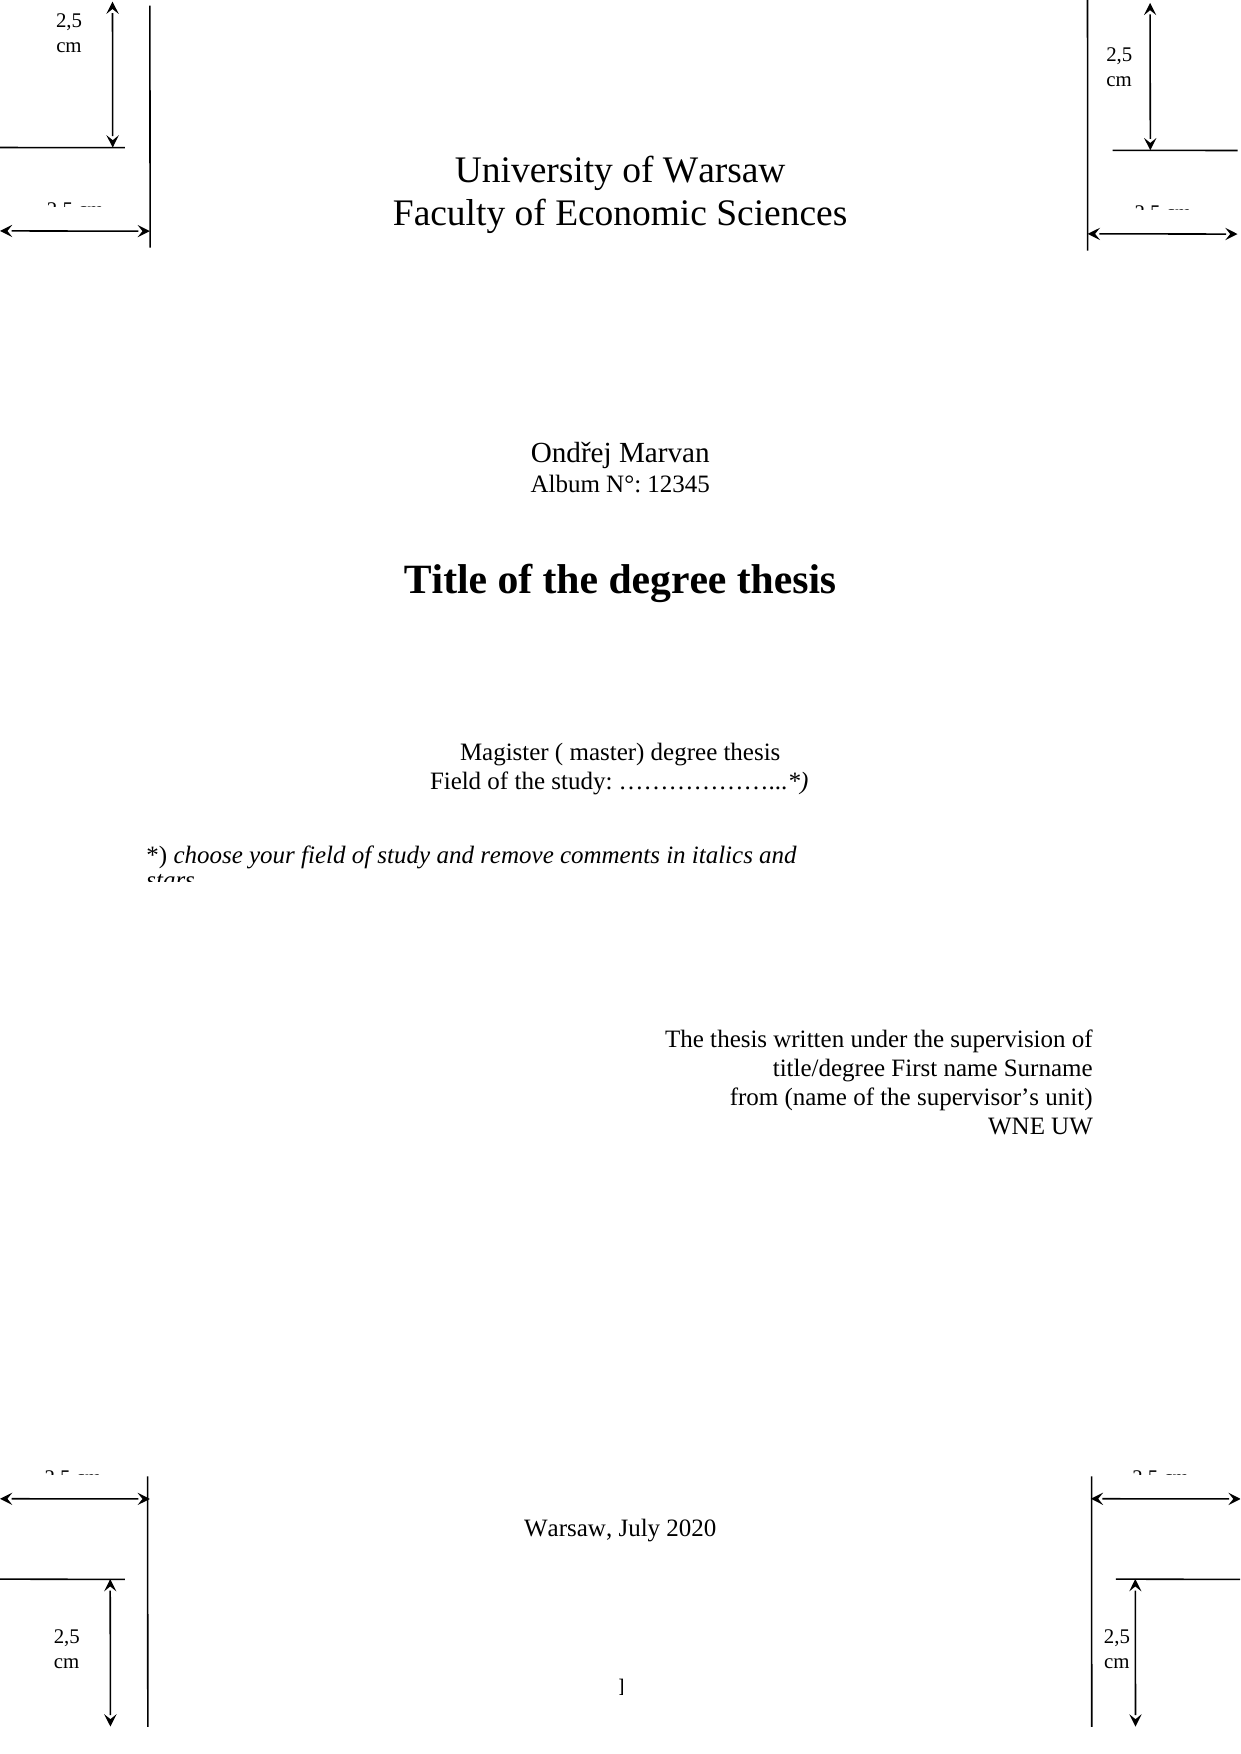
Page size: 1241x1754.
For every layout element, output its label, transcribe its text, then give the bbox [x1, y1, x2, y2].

text Ondřej Marvan [148, 435, 1092, 469]
text from (name of the supervisor’s unit) [148, 1082, 1092, 1111]
text Album N°: 12345 [148, 469, 1092, 497]
text Warsaw, July 2020 [149, 1513, 1090, 1542]
text Magister ( master) degree thesis [148, 737, 1092, 766]
subtitle Title of the degree thesis [148, 555, 1092, 603]
text title/degree First name Surname [148, 1053, 1092, 1082]
text Field of the study: ………………...*) [148, 766, 1092, 794]
text The thesis written under the supervision of [148, 1024, 1092, 1053]
text University of Warsaw [151, 148, 1086, 191]
text Faculty of Economic Sciences [151, 191, 1086, 234]
text WNE UW [148, 1111, 1092, 1139]
